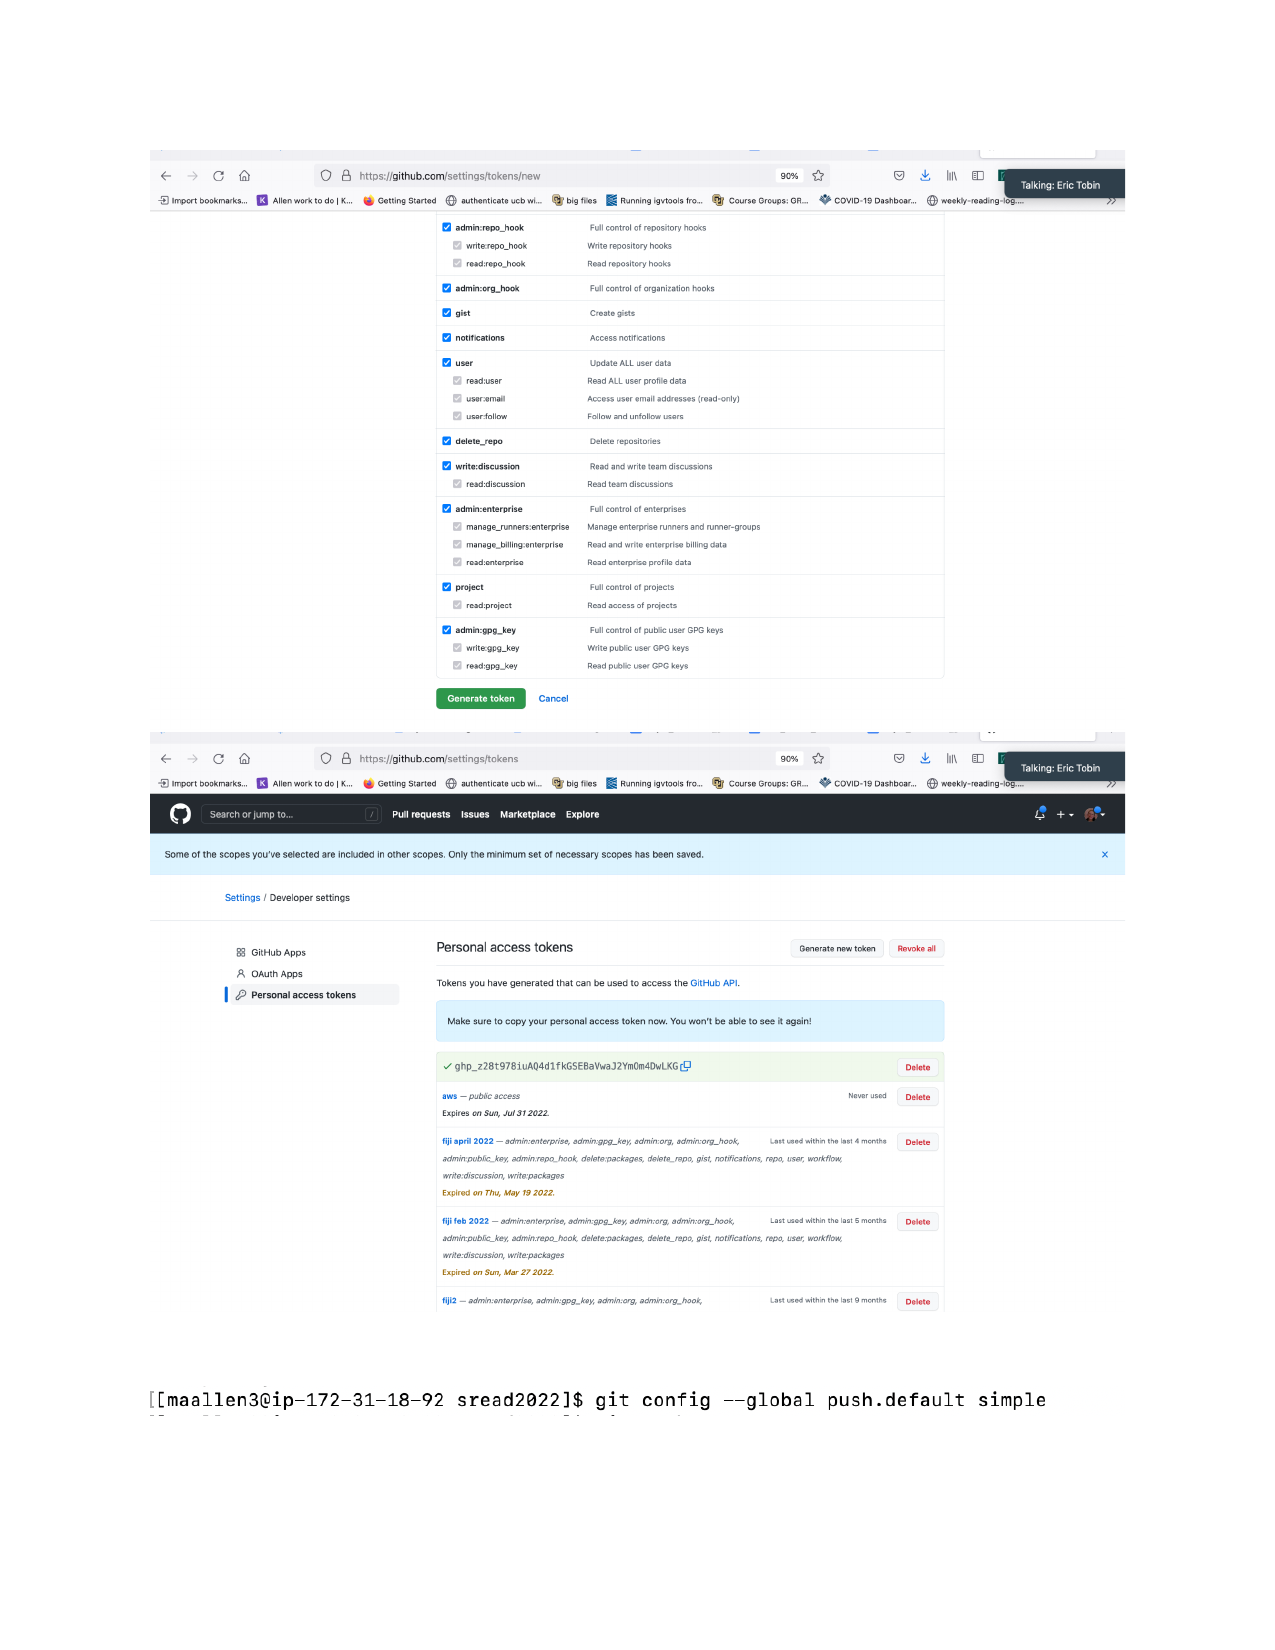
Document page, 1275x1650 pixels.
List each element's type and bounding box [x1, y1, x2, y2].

picture [150, 1386, 1125, 1416]
picture [150, 732, 1125, 1312]
picture [150, 150, 1125, 730]
